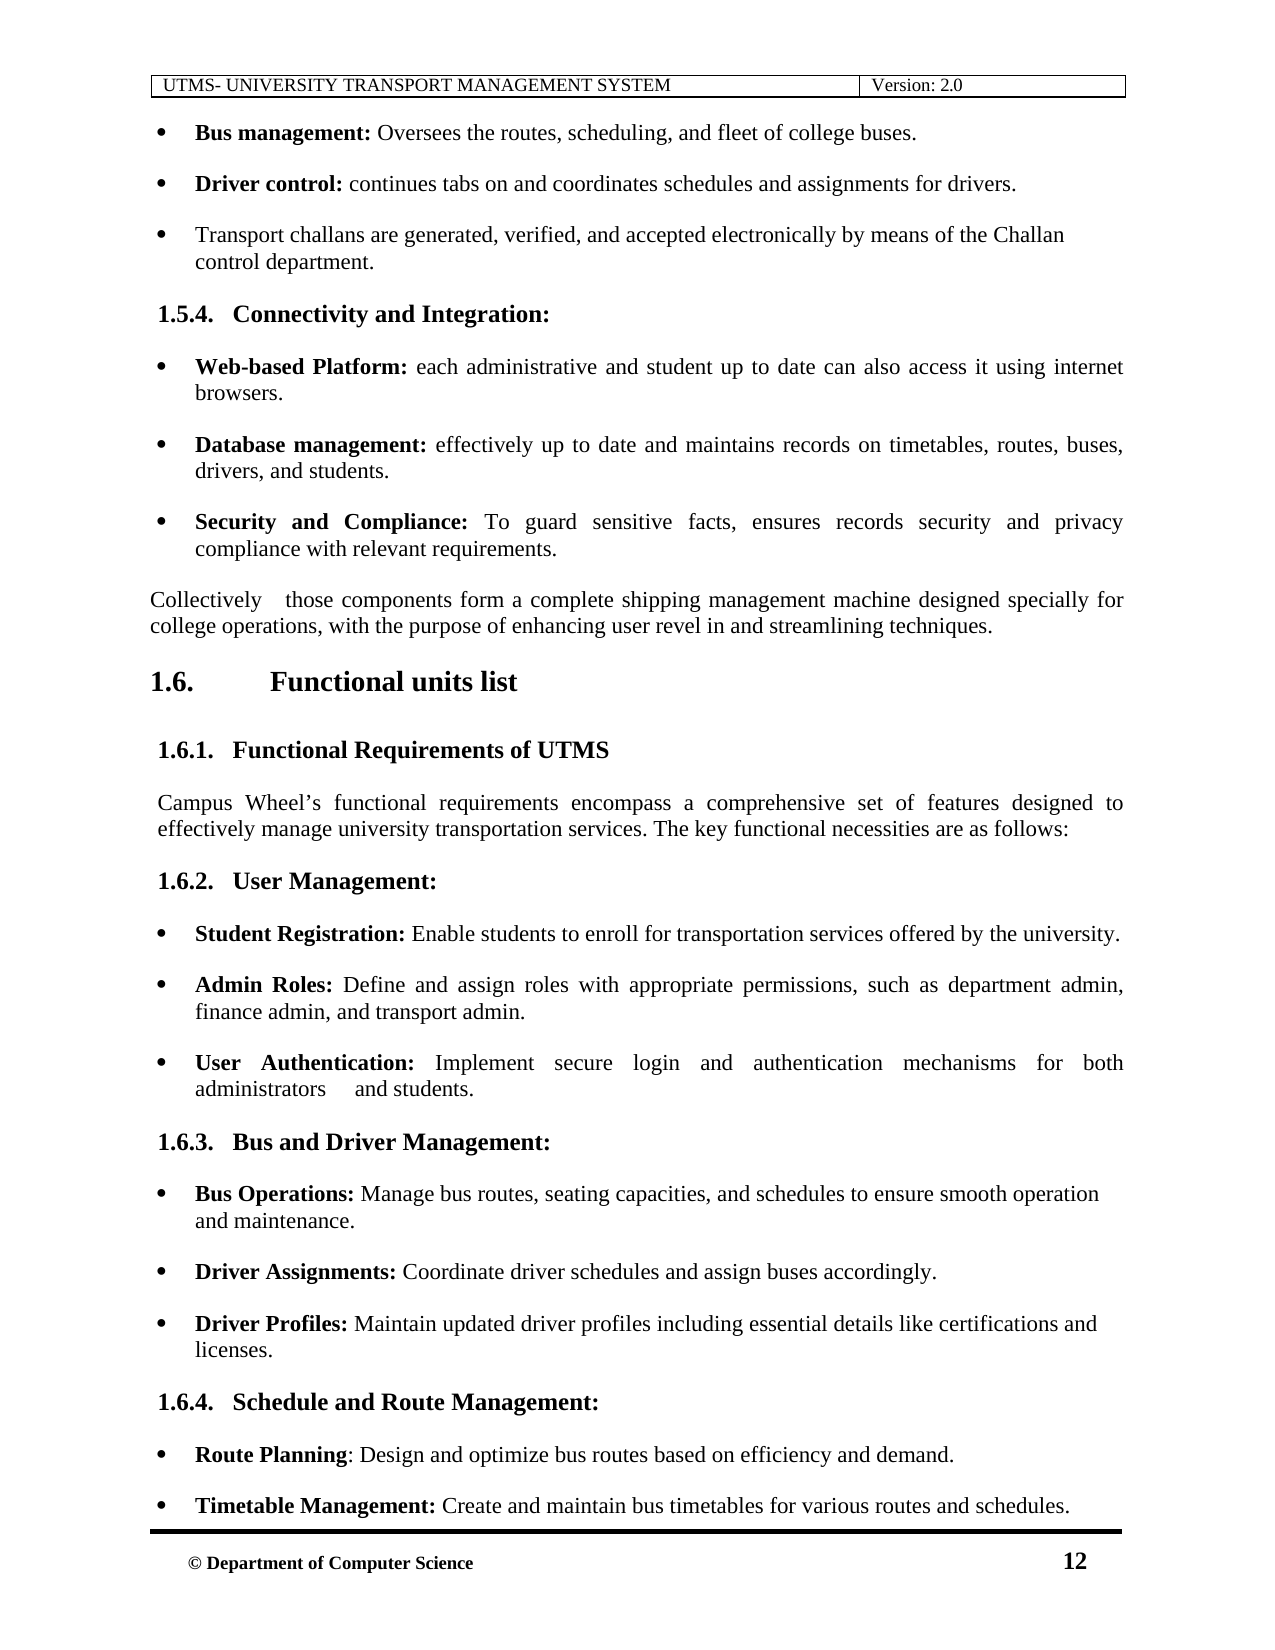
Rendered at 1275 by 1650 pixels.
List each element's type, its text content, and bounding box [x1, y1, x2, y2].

list Bus management: Oversees the routes, scheduling, and fleet of college buses. [157, 119, 1125, 145]
list Functional units list [150, 664, 1200, 697]
list Route Planning: Design and optimize bus routes based on efficiency and demand. [157, 1441, 1125, 1467]
list Transport challans are generated, verified, and accepted electronically by means of the Challan control department. [157, 221, 1125, 274]
list User Management: [157, 866, 1125, 895]
list Bus Operations: Manage bus routes, seating capacities, and schedules to ensure smooth operation and maintenance. [157, 1181, 1125, 1233]
list Security and Compliance: To guard sensitive facts, ensures records security and privacy compliance with relevant requirements. [157, 508, 1125, 561]
list Driver control: continues tabs on and coordinates schedules and assignments for drivers. [157, 170, 1125, 196]
list Admin Roles: Define and assign roles with appropriate permissions, such as department admin, finance admin, and transport admin. [157, 971, 1125, 1024]
list Student Registration: Enable students to enroll for transportation services offered by the university. [157, 920, 1125, 946]
list Connectivity and Integration: [157, 299, 1125, 328]
list Timetable Management: Create and maintain bus timetables for various routes and schedules. [157, 1492, 1125, 1519]
text Campus Wheel’s functional requirements encompass a comprehensive set of features designed to effectively manage university transportation services. The key functional necessities are as follows: [157, 788, 1125, 841]
list Bus and Driver Management: [157, 1127, 1125, 1156]
list Database management: effectively up to date and maintains records on timetables, routes, buses, drivers, and students. [157, 431, 1125, 483]
list User Authentication: Implement secure login and authentication mechanisms for both administrators and students. [157, 1049, 1125, 1102]
list Driver Assignments: Coordinate driver schedules and assign buses accordingly. [157, 1258, 1125, 1284]
text Collectively those components form a complete shipping management machine designed specially for college operations, with the purpose of enhancing user revel in and streamlining techniques. [150, 586, 1125, 639]
list Schedule and Route Management: [157, 1387, 1125, 1416]
list Web-based Platform: each administrative and student up to date can also access it using internet browsers. [157, 353, 1125, 406]
list Driver Profiles: Maintain updated driver profiles including essential details like certifications and licenses. [157, 1309, 1125, 1362]
list Functional Requirements of UTMS [157, 735, 1125, 763]
